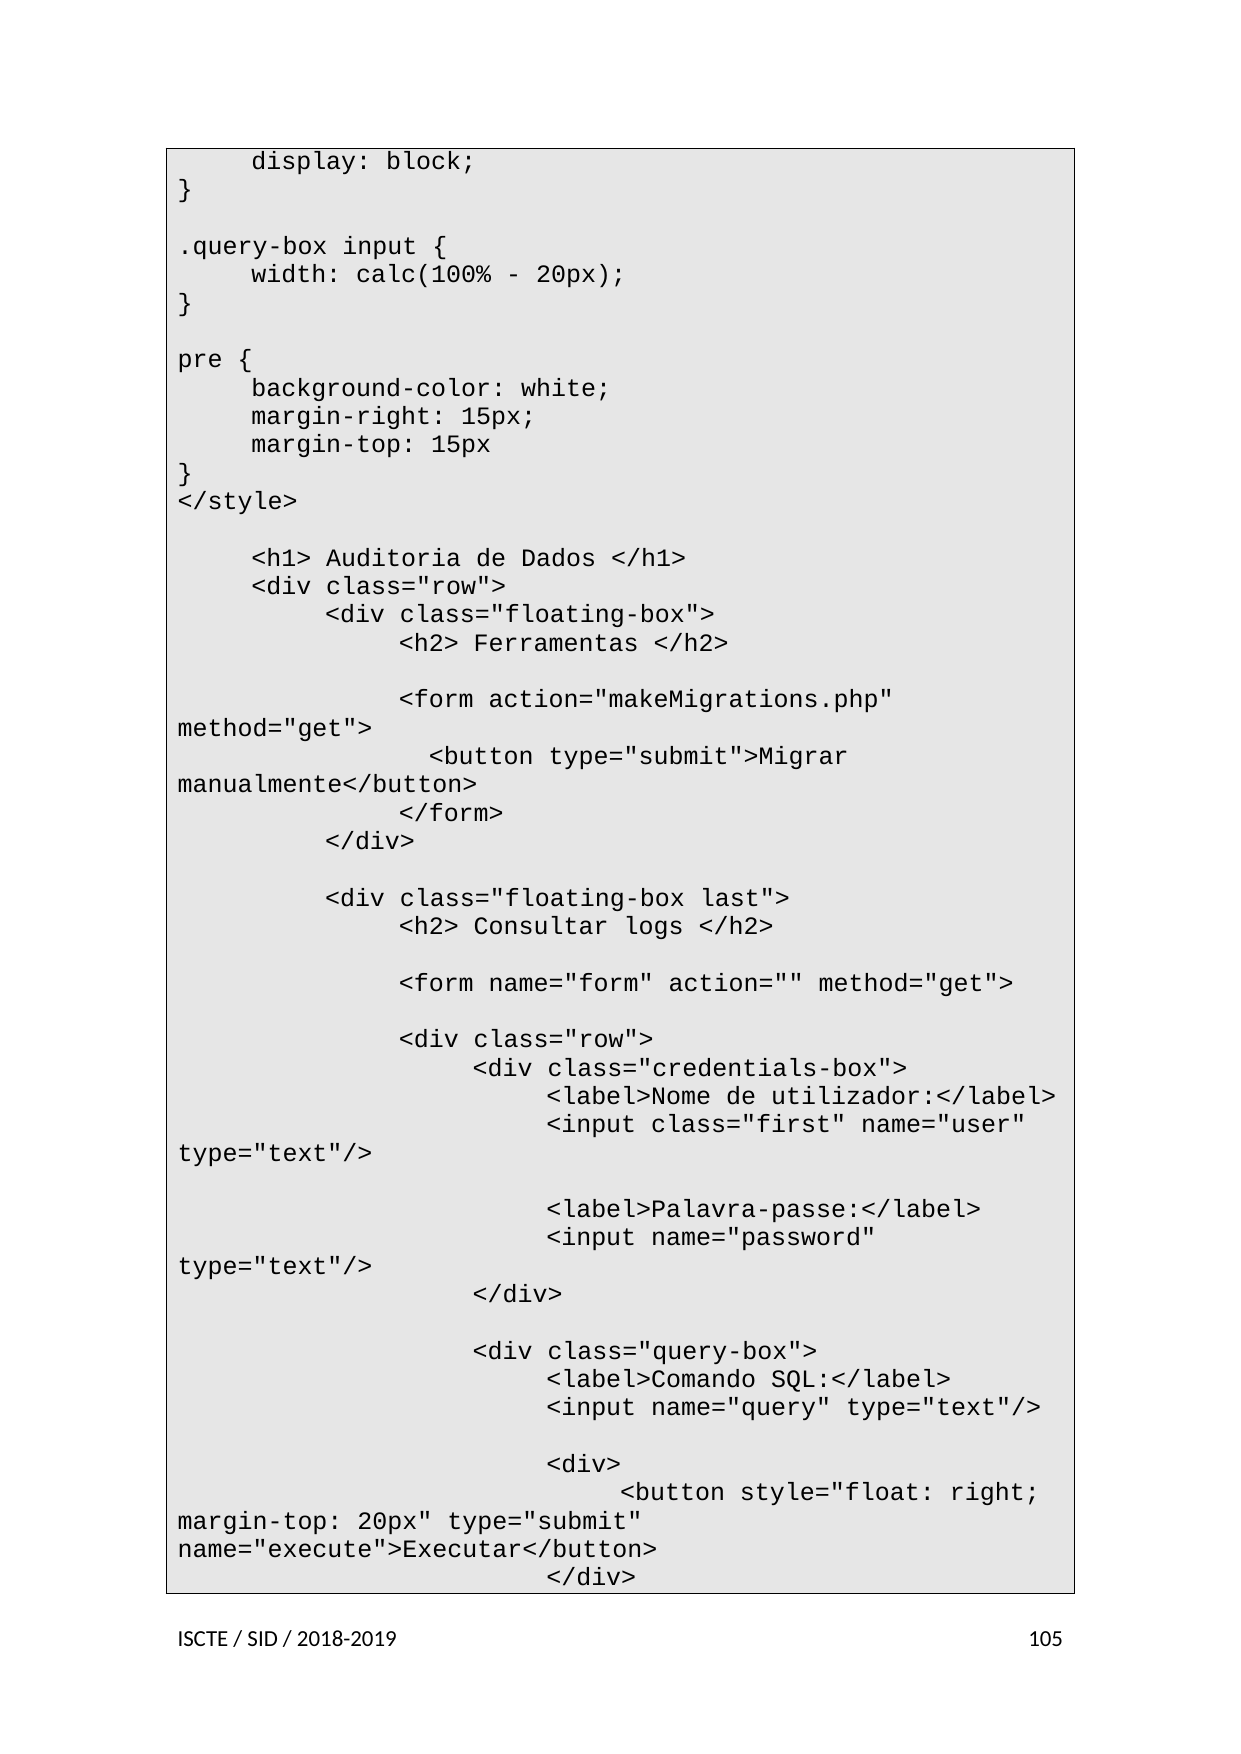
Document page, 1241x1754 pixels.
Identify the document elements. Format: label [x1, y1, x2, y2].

table_header [167, 149, 1074, 1593]
